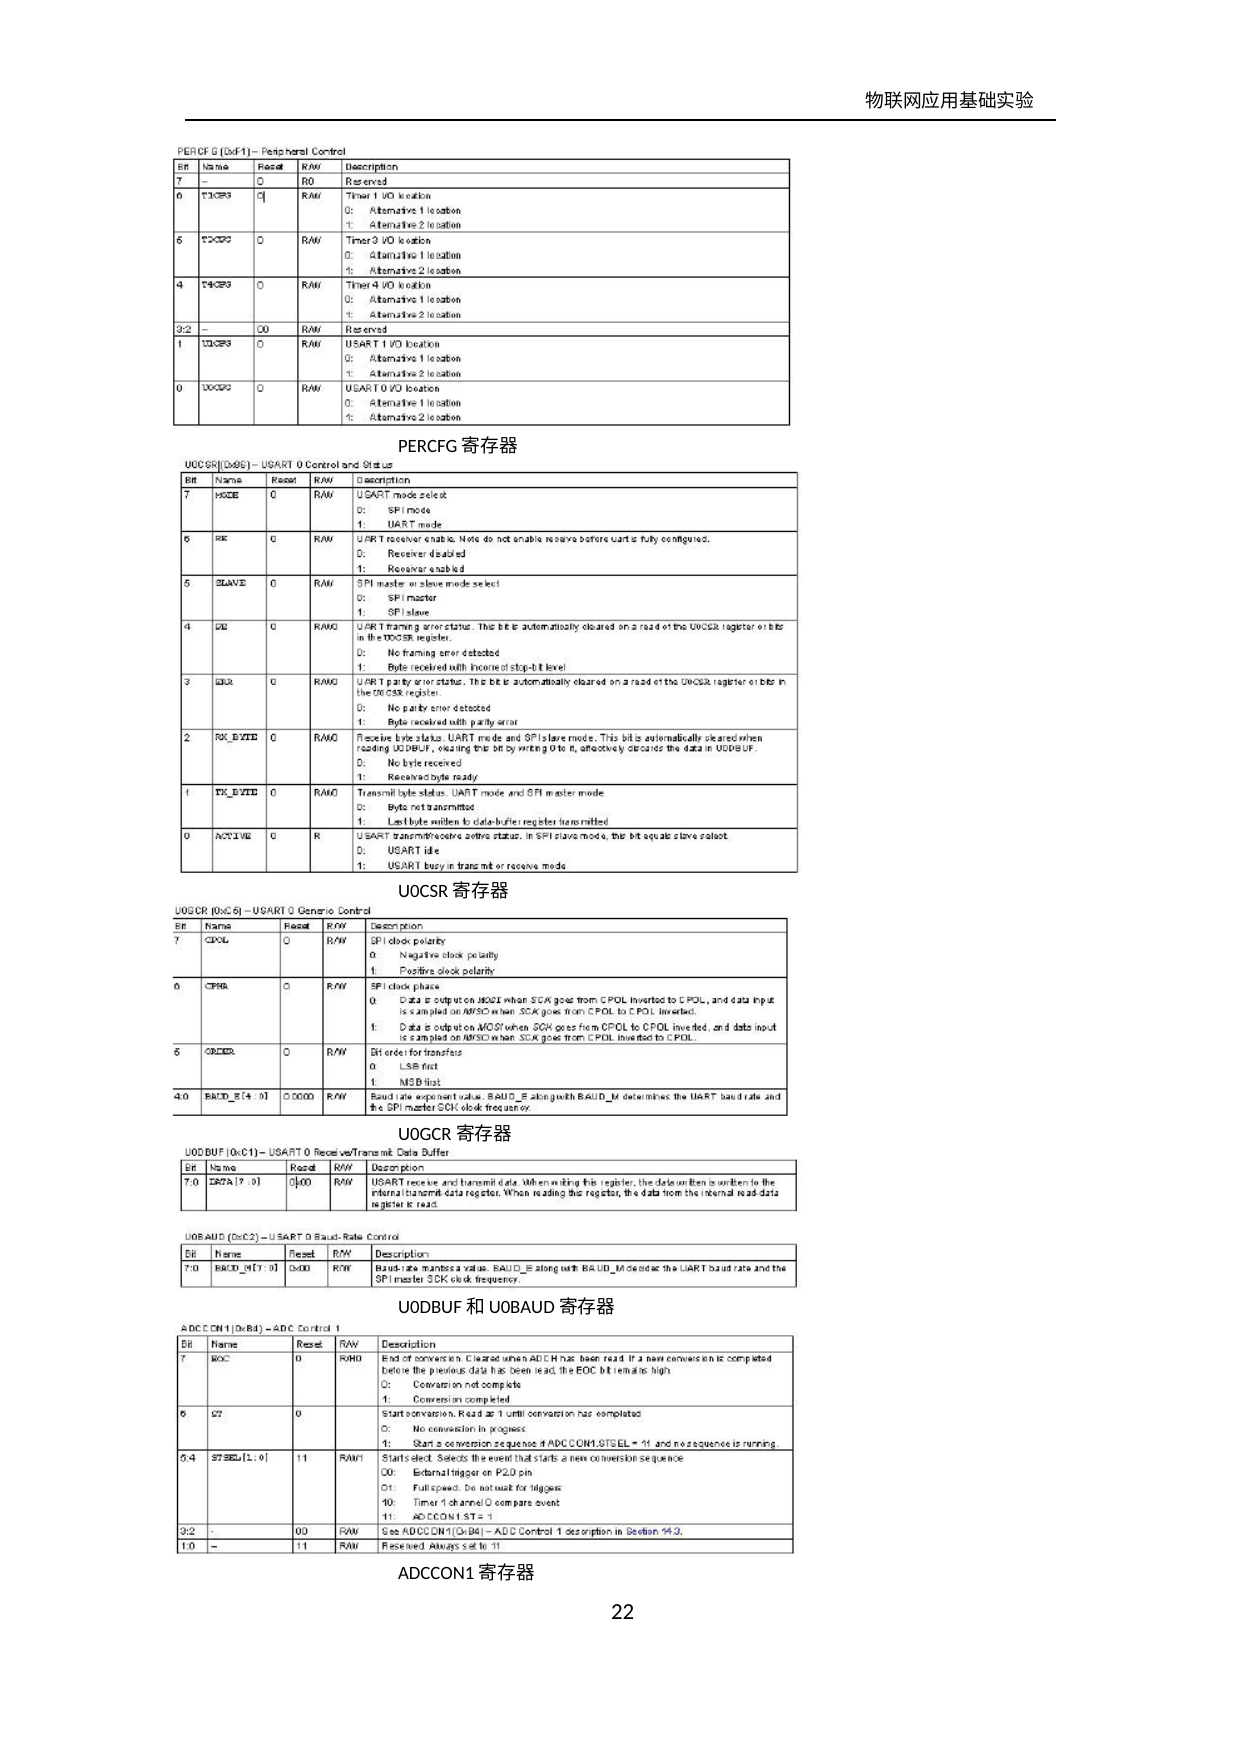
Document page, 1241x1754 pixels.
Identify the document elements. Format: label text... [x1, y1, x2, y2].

picture [172, 903, 788, 1121]
text ADCCON1 寄存器 [173, 1559, 1090, 1585]
text U0DBUF 和U0BAUD 寄存器 [173, 1294, 1090, 1319]
picture [172, 1146, 802, 1294]
text U0CSR 寄存器 [173, 878, 1090, 903]
text PERCFG 寄存器 [173, 432, 1090, 458]
picture [172, 145, 793, 432]
picture [172, 1319, 800, 1560]
text U0GCR 寄存器 [173, 1121, 1090, 1146]
picture [172, 457, 807, 878]
